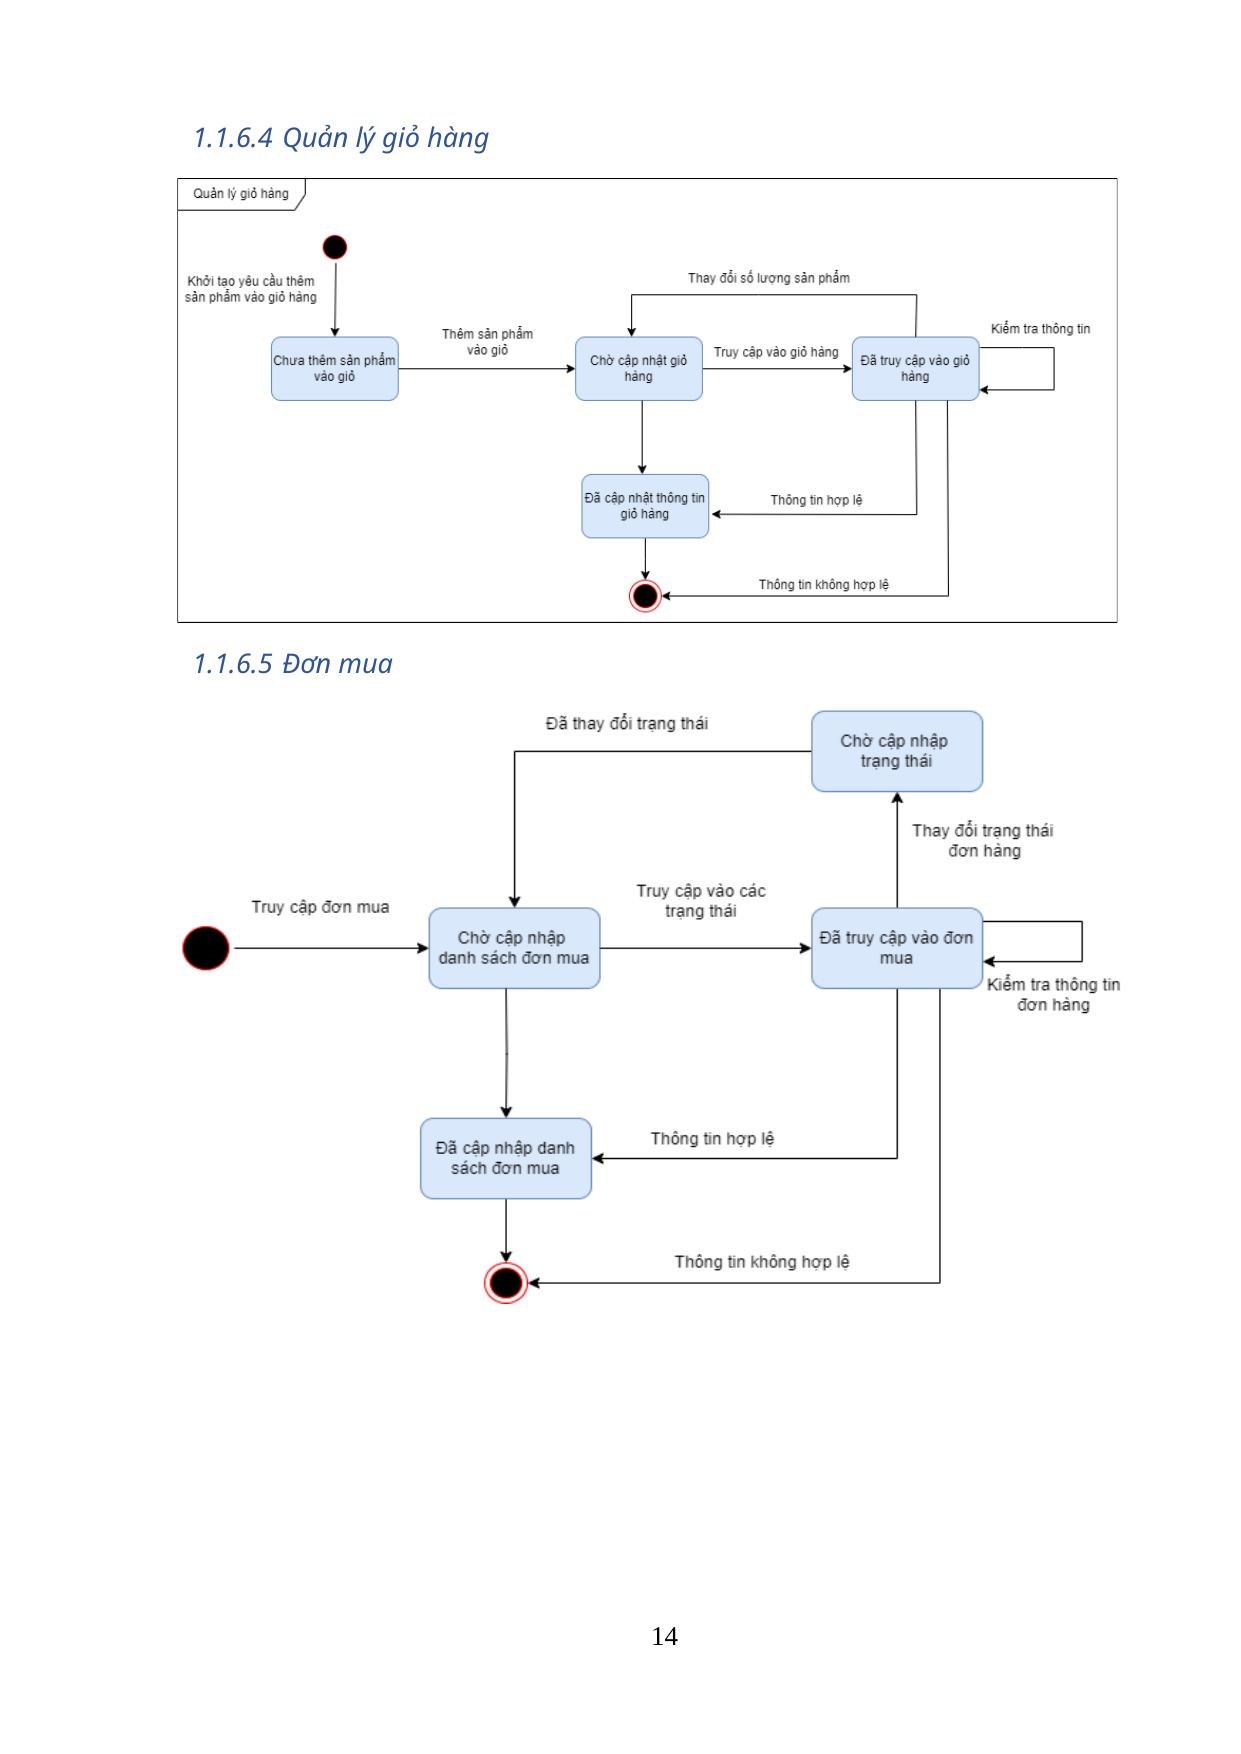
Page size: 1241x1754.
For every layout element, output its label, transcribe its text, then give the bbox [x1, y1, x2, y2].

subtitle Quản lý giỏ hàng [192, 118, 1152, 155]
picture [177, 178, 1118, 623]
picture [177, 705, 1140, 1304]
subtitle Đơn mua [192, 644, 1152, 681]
